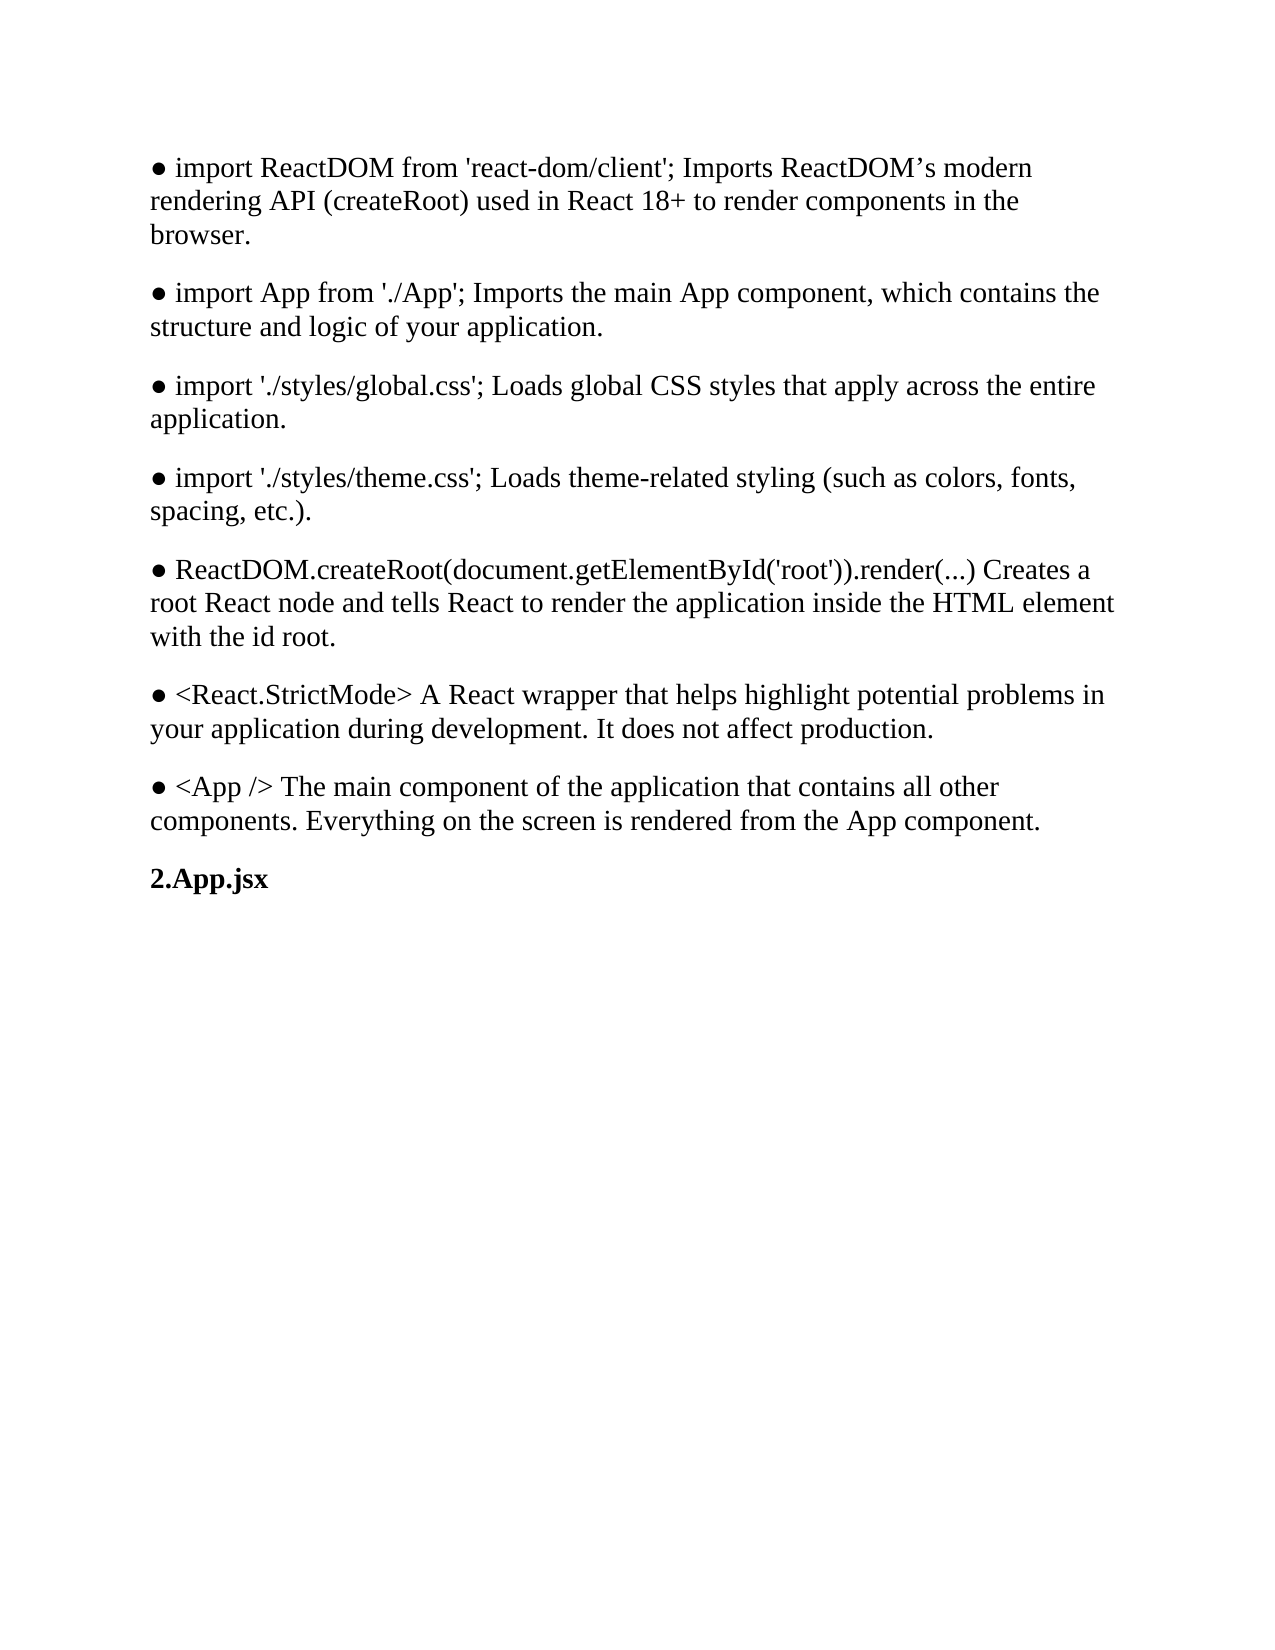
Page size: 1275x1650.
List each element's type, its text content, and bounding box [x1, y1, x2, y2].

text ● import './styles/theme.css'; Loads theme-related styling (such as colors, fonts, spacing, etc.). [150, 460, 1125, 527]
text ● <React.StrictMode> A React wrapper that helps highlight potential problems in your application during development. It does not affect production. [150, 677, 1125, 744]
text ● import App from './App'; Imports the main App component, which contains the structure and logic of your application. [150, 276, 1125, 343]
text ● <App /> The main component of the application that contains all other components. Everything on the screen is rendered from the App component. [150, 769, 1125, 837]
text ● import ReactDOM from 'react-dom/client'; Imports ReactDOM’s modern rendering API (createRoot) used in React 18+ to render components in the browser. [150, 150, 1125, 251]
text 2.App.jsx [150, 862, 1125, 895]
text ● ReactDOM.createRoot(document.getElementById('root')).render(...) Creates a root React node and tells React to render the application inside the HTML element with the id root. [150, 552, 1125, 652]
text ● import './styles/global.css'; Loads global CSS styles that apply across the entire application. [150, 368, 1125, 435]
